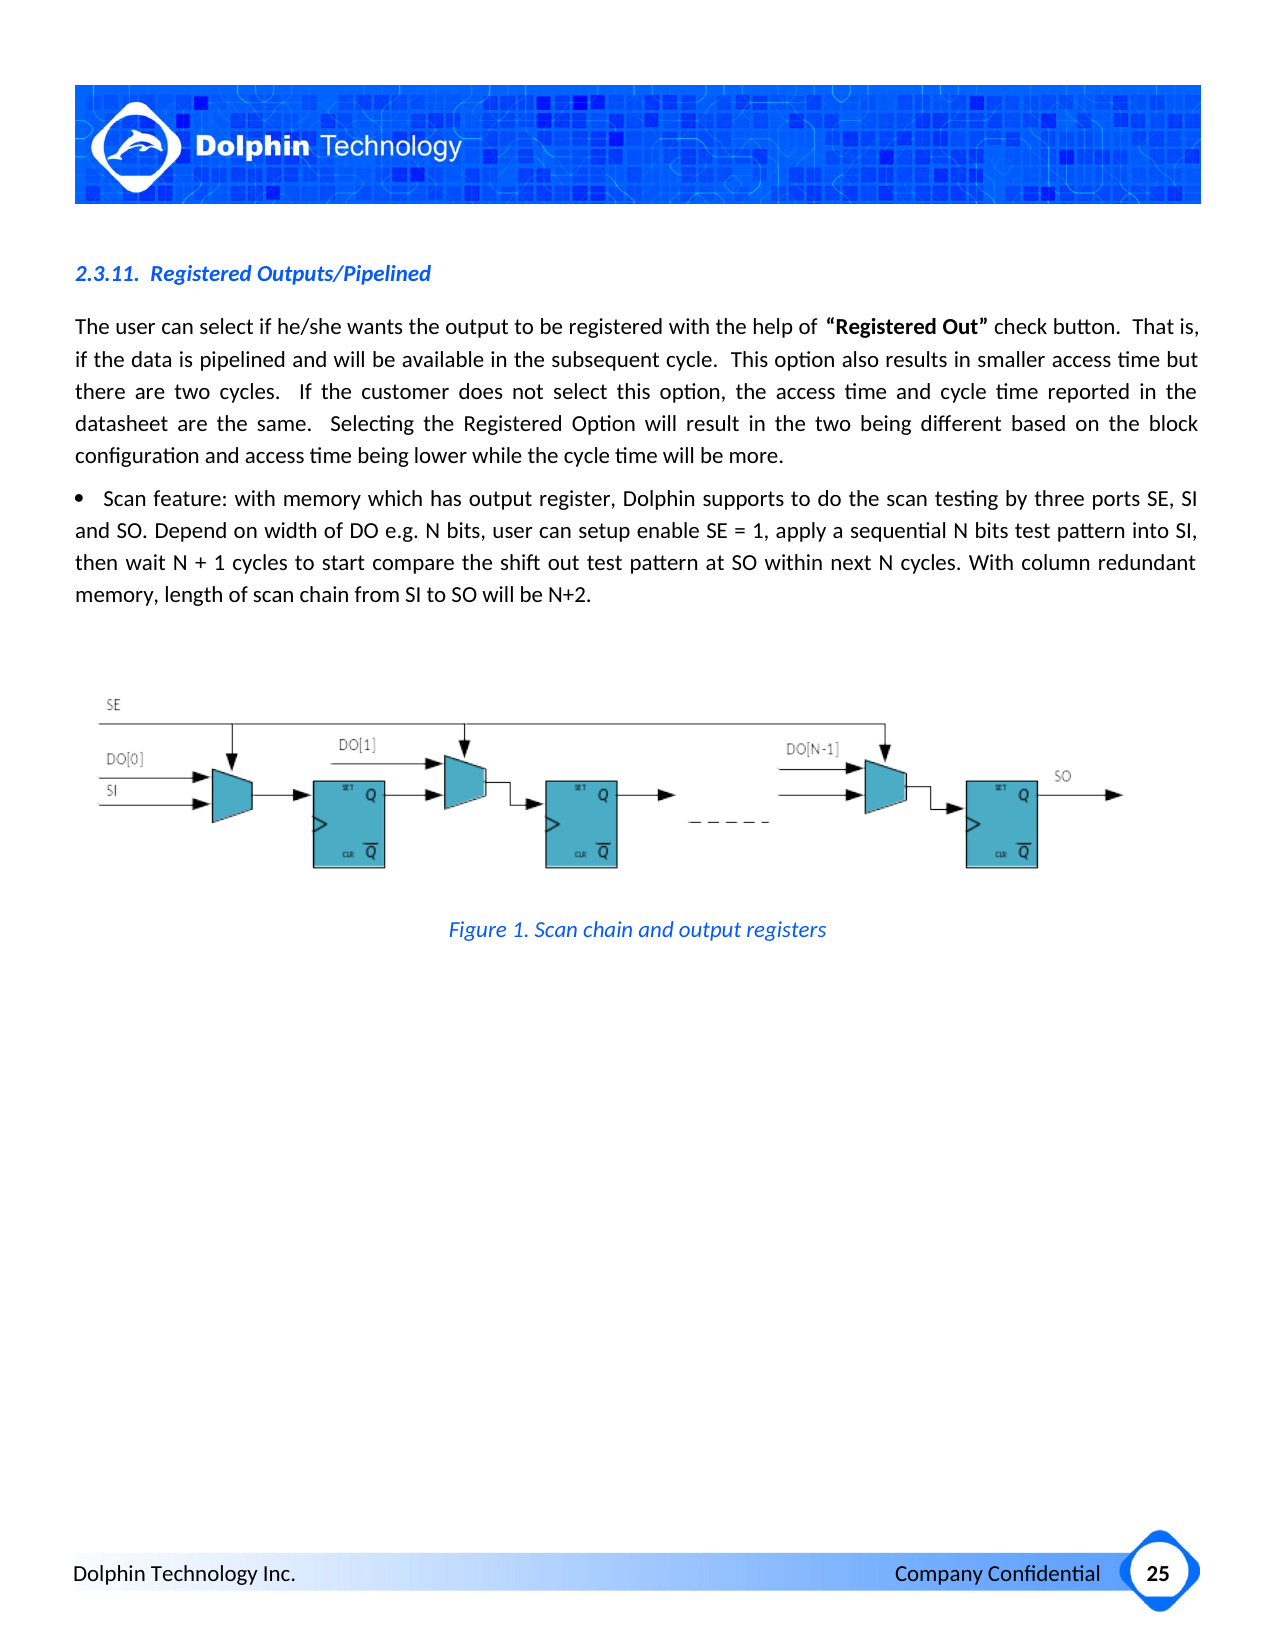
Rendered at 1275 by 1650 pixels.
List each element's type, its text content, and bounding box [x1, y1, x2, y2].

text The user can select if he/she wants the output to be registered with the help of “Registered Out” check button. That is, if the data is pipelined and will be available in the subsequent cycle. This option also results in smaller access time but there are two cycles. If the customer does not select this option, the access time and cycle time reported in the datasheet are the same. Selecting the Registered Option will result in the two being different based on the block configuration and access time being lower while the cycle time will be more. [75, 312, 1200, 469]
subtitle Registered Outputs/Pipelined [75, 259, 1200, 287]
picture [75, 85, 1202, 204]
text Figure 1. Scan chain and output registers [75, 915, 1200, 943]
picture [75, 1529, 1201, 1614]
picture [77, 1568, 84, 1579]
list Scan feature: with memory which has output register, Dolphin supports to do the scan testing by three ports SE, SI and SO. Depend on width of DO e.g. N bits, user can setup enable SE = 1, apply a sequential N bits test pattern into SI, then wait N + 1 cycles to start compare the shift out test pattern at SO within next N cycles. With column redundant memory, length of scan chain from SI to SO will be N+2. [75, 484, 1200, 608]
